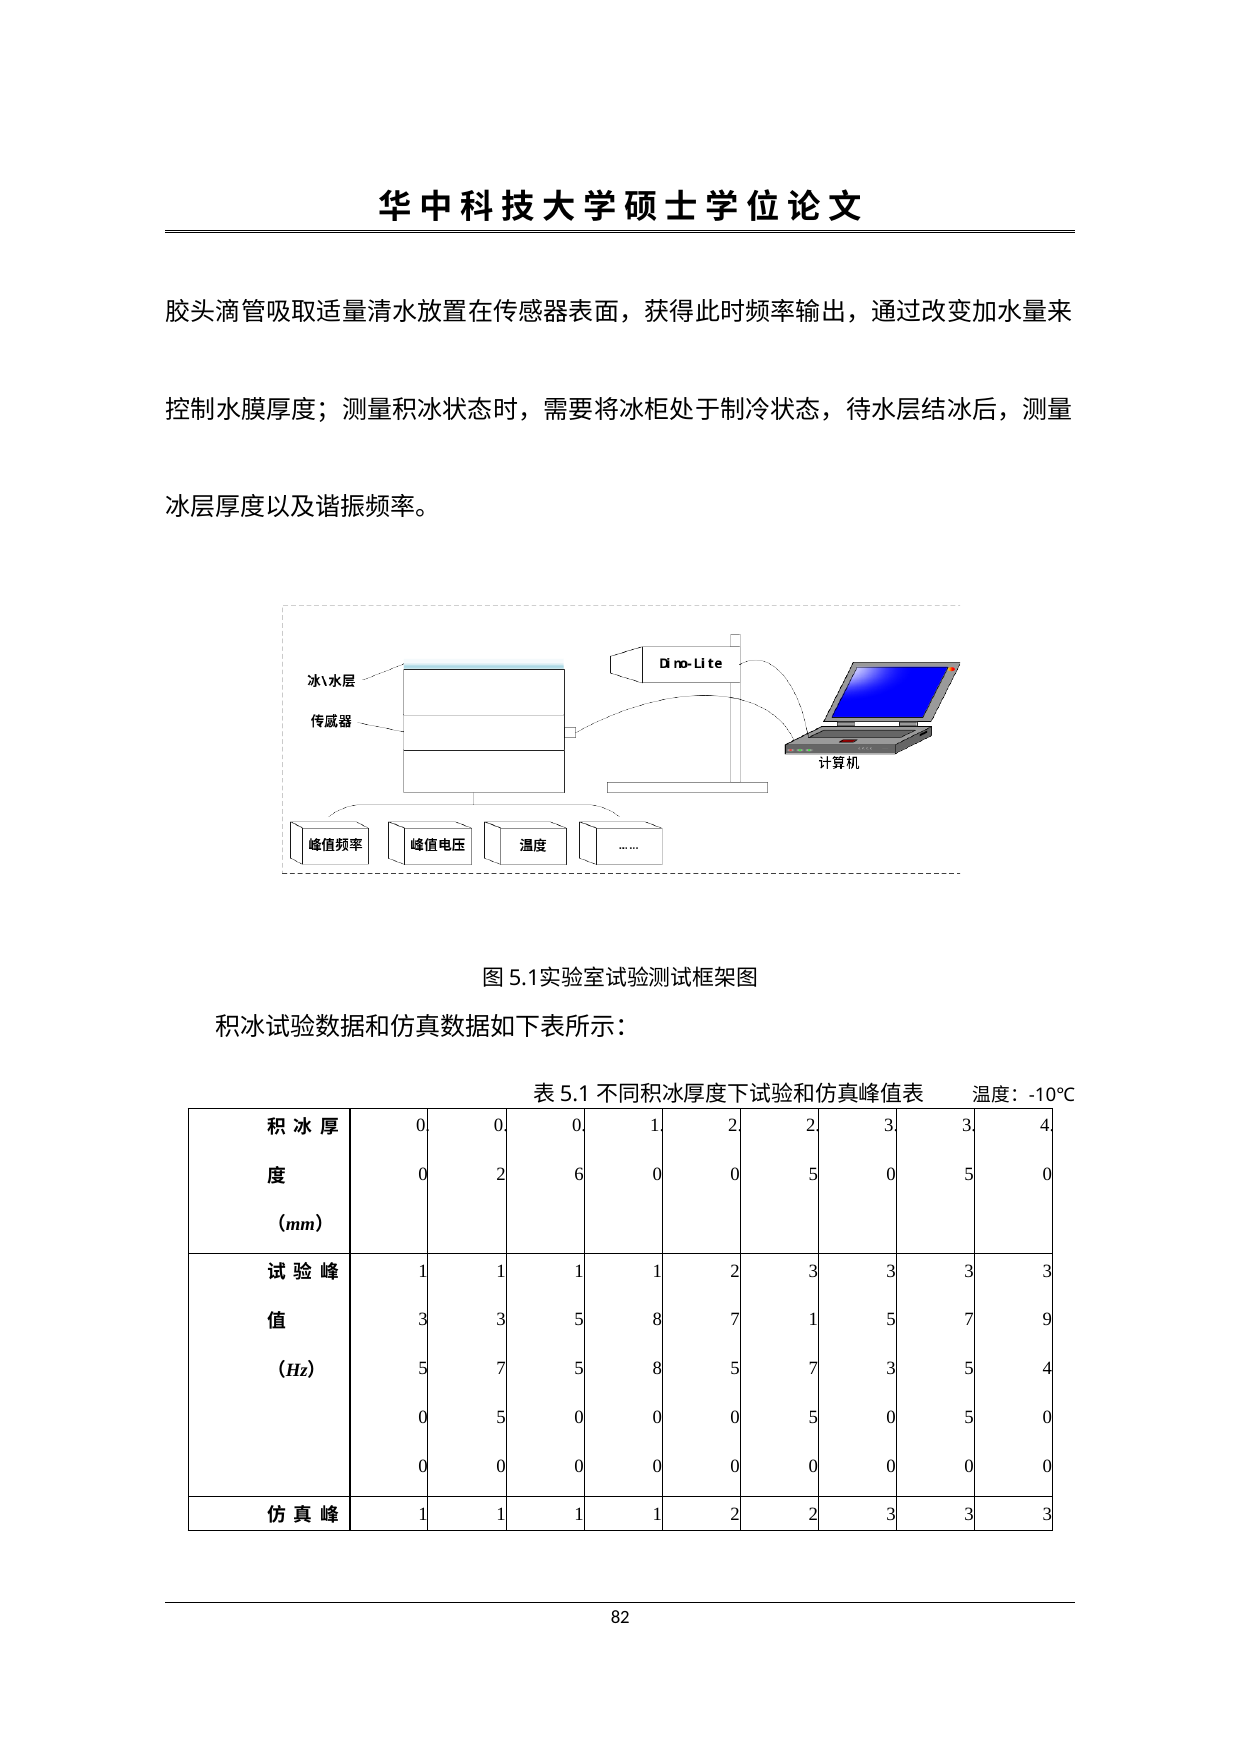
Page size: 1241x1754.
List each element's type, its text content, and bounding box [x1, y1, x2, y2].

table_cell 27500 [663, 1254, 740, 1496]
table_cell 13848 [351, 1497, 427, 1529]
table_cell 29771 [741, 1497, 818, 1529]
text 图5.1实验室试验测试框架图 [165, 960, 1075, 992]
table_cell 18800 [585, 1254, 662, 1496]
table_header 3.5 [897, 1109, 974, 1253]
table_cell 26612 [663, 1497, 740, 1529]
table_cell 试验峰值（Hz） [189, 1254, 349, 1496]
table_header 0.0 [351, 1109, 427, 1253]
table_cell 仿真峰值（Hz） [189, 1497, 349, 1529]
table_cell 37550 [897, 1254, 974, 1496]
table_cell 15500 [507, 1254, 584, 1496]
table_cell 39400 [975, 1254, 1052, 1496]
table_header 积冰厚度（mm） [189, 1109, 349, 1253]
text 表5.1 不同积冰厚度下试验和仿真峰值表 温度：-10℃ [165, 1075, 1075, 1108]
text 积冰试验数据和仿真数据如下表所示： [165, 992, 1075, 1057]
table_header 0.2 [428, 1109, 506, 1253]
table_cell 13750 [428, 1254, 506, 1496]
table_cell 34651 [897, 1497, 974, 1529]
table_cell 13500 [351, 1254, 427, 1496]
table_header 2.5 [741, 1109, 818, 1253]
table_header 4.0 [975, 1109, 1052, 1253]
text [165, 277, 1075, 537]
table_header 2.0 [663, 1109, 740, 1253]
table_cell 35300 [819, 1254, 896, 1496]
table_cell 36451 [975, 1497, 1052, 1529]
table_cell 13905 [428, 1497, 506, 1529]
table_header 0.6 [507, 1109, 584, 1253]
table_cell 31750 [741, 1254, 818, 1496]
table_header 3.0 [819, 1109, 896, 1253]
table_cell 18884 [585, 1497, 662, 1529]
table_header 1.0 [585, 1109, 662, 1253]
table_cell 32453 [819, 1497, 896, 1529]
table_cell 15878 [507, 1497, 584, 1529]
